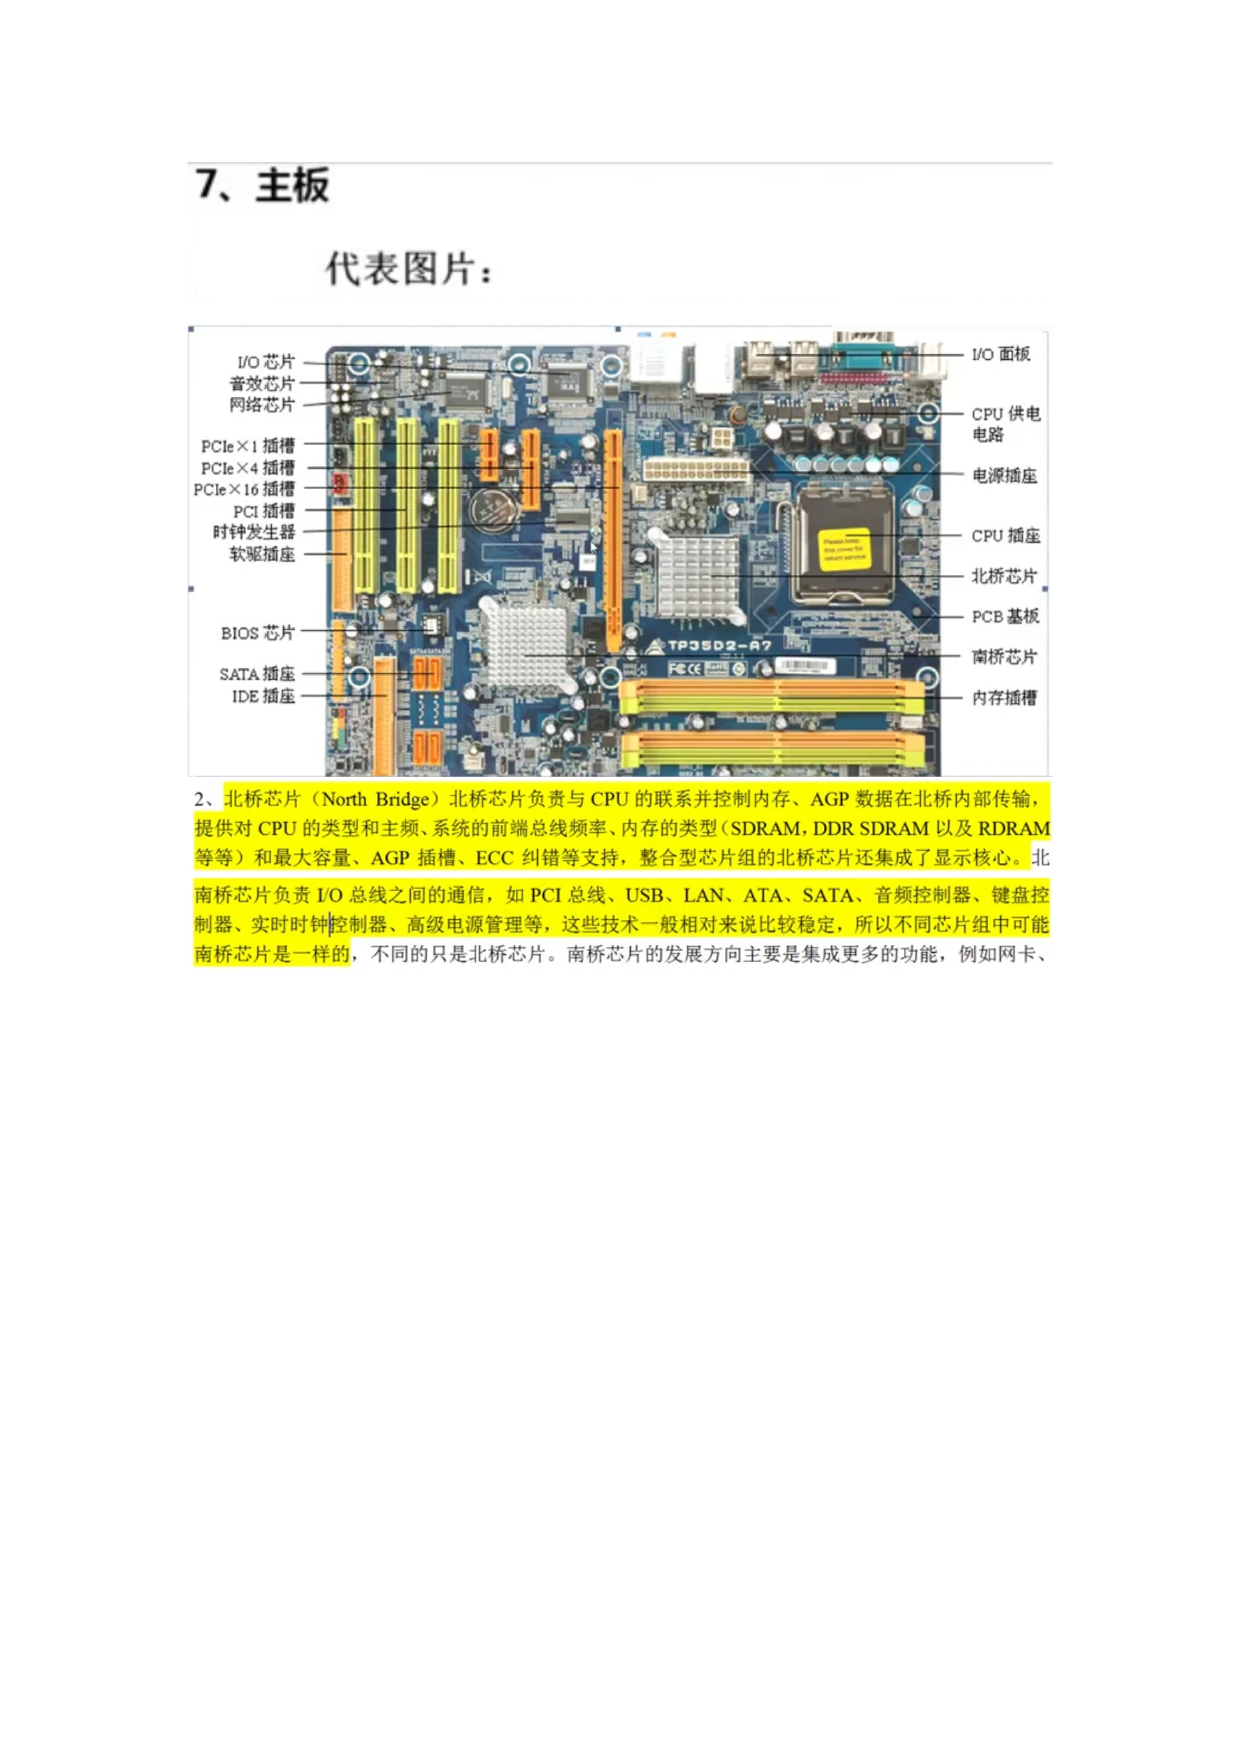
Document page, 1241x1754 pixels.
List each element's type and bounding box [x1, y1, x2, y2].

picture [187, 779, 1053, 872]
picture [187, 162, 1053, 303]
picture [187, 324, 1053, 777]
picture [187, 877, 1053, 970]
